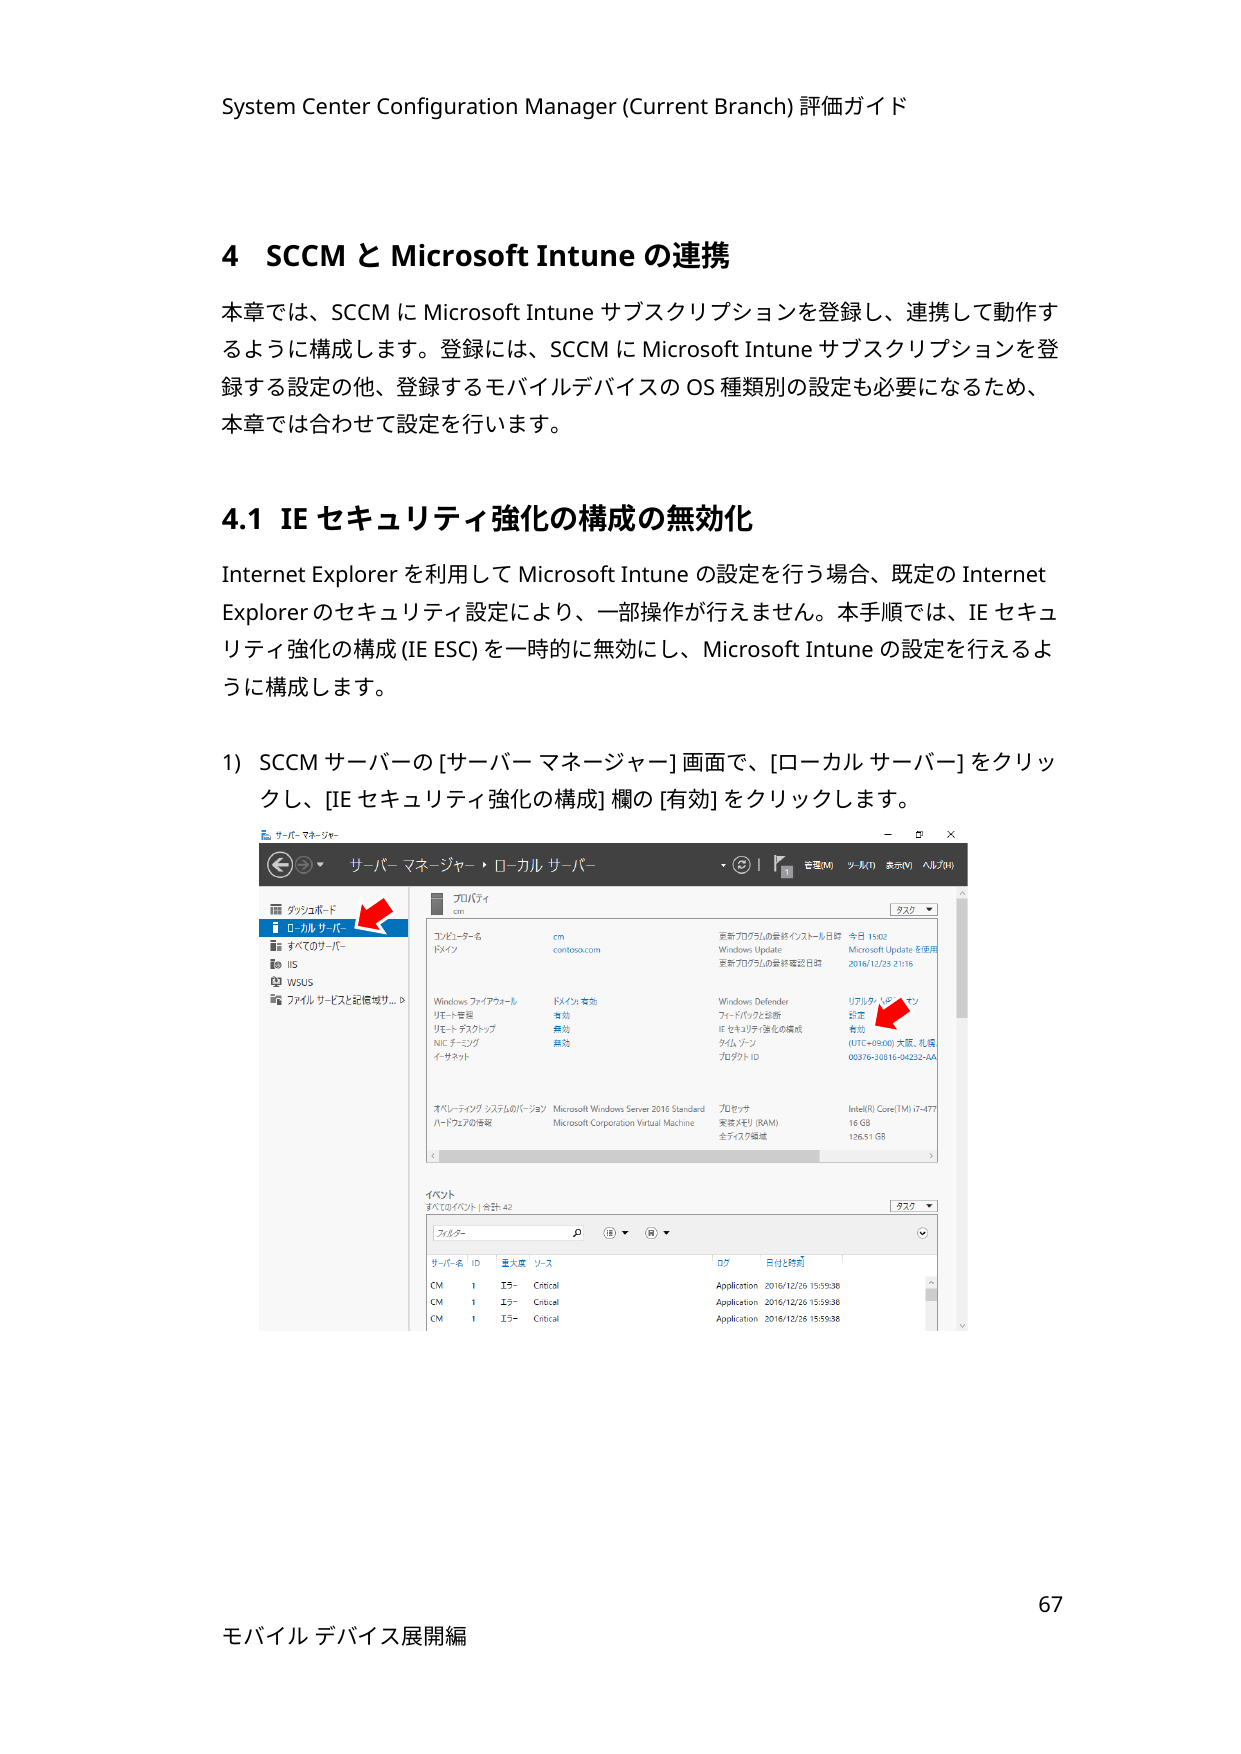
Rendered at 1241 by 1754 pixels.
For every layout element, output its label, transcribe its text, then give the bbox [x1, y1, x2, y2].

list SCCM サーバーの [サーバー マネージャー] 画面で、[ローカル サーバー] をクリックし、[IE セキュリティ強化の構成] 欄の [有効] をクリックします。 [222, 742, 1063, 817]
picture [259, 827, 968, 1331]
text 本章では、SCCM に Microsoft Intune サブスクリプションを登録し、連携して動作するように構成します。登録には、SCCM に Microsoft Intune サブスクリプションを登録する設定の他、登録するモバイルデバイスの OS 種類別の設定も必要になるため、本章では合わせて設定を行います。 [222, 292, 1063, 442]
text Internet Explorer を利用して Microsoft Intune の設定を行う場合、既定の Internet Explorerのセキュリティ設定により、一部操作が行えません。本手順では、IE セキュリティ強化の構成 (IE ESC) を一時的に無効にし、Microsoft Intune の設定を行えるように構成します。 [222, 554, 1063, 704]
subtitle IE セキュリティ強化の構成の無効化 [222, 479, 1063, 554]
subtitle SCCM と Microsoft Intune の連携 [222, 217, 1063, 292]
